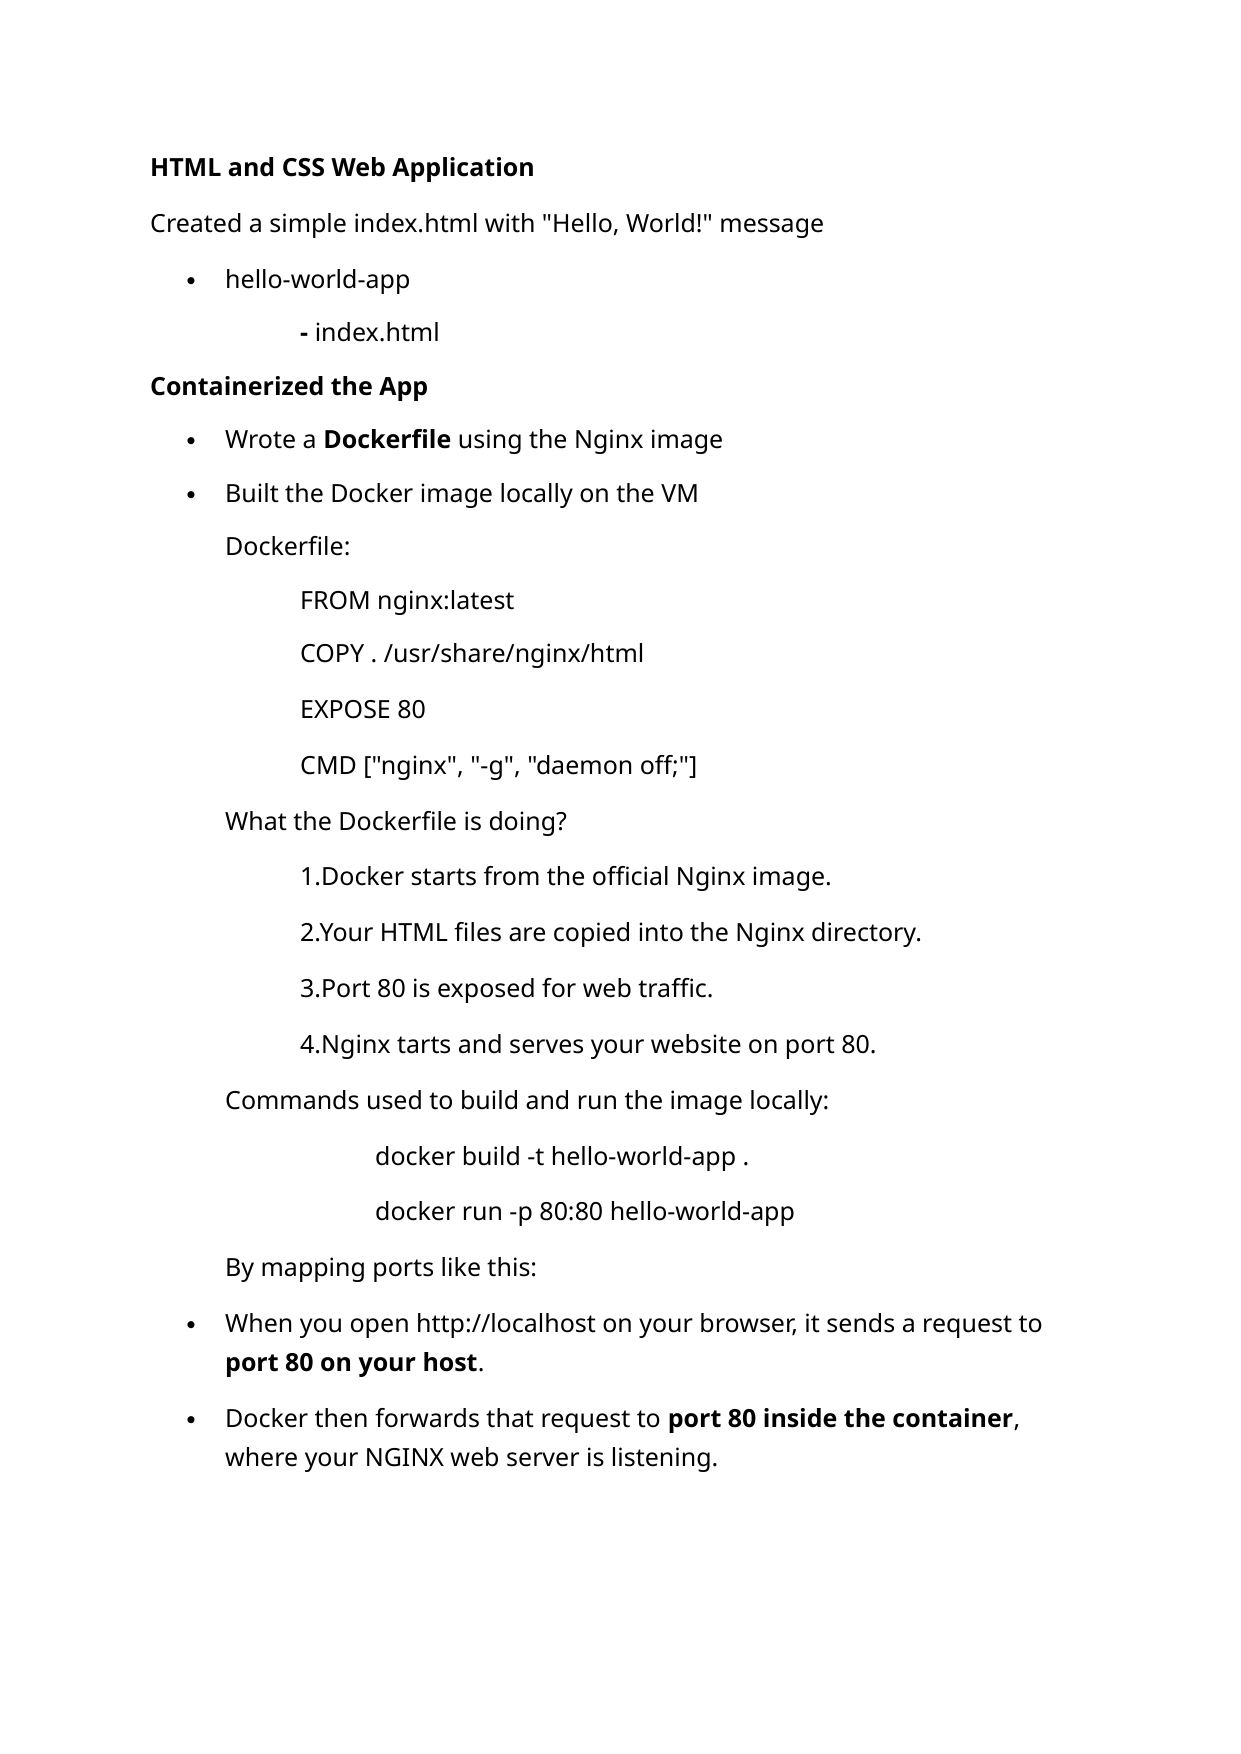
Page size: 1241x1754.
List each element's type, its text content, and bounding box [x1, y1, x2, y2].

text Containerized the App [150, 368, 1090, 403]
text What the Dockerfile is doing? [150, 803, 1090, 837]
text Commands used to build and run the image locally: [150, 1082, 1090, 1116]
text - index.html [225, 315, 1090, 349]
text docker build -t hello-world-app . [262, 1138, 1090, 1172]
text HTML and CSS Web Application [150, 150, 1090, 184]
text FROM nginx:latest [225, 582, 1090, 616]
text docker run -p 80:80 hello-world-app [262, 1194, 1090, 1228]
text 2.Your HTML files are copied into the Nginx directory. [150, 915, 1090, 949]
text EXPOSE 80 [225, 692, 1090, 726]
list Built the Docker image locally on the VM [187, 475, 1090, 509]
list Docker then forwards that request to port 80 inside the container, where your NGINX web server is listening. [187, 1401, 1090, 1474]
text CMD ["nginx", "-g", "daemon off;"] [225, 747, 1090, 781]
list hello-world-app [187, 262, 1090, 296]
text Created a simple index.html with "Hello, World!" message [150, 206, 1090, 240]
text 1.Docker starts from the official Nginx image. [150, 859, 1090, 893]
text 3.Port 80 is exposed for web traffic. [150, 971, 1090, 1005]
text By mapping ports like this: [150, 1250, 1090, 1284]
text 4.Nginx tarts and serves your website on port 80. [150, 1027, 1090, 1061]
list Wrote a Dockerfile using the Nginx image [187, 422, 1090, 456]
text COPY . /usr/share/nginx/html [225, 636, 1090, 670]
text Dockerfile: [225, 529, 1090, 563]
list When you open http://localhost on your browser, it sends a request to port 80 on your host. [187, 1306, 1090, 1379]
